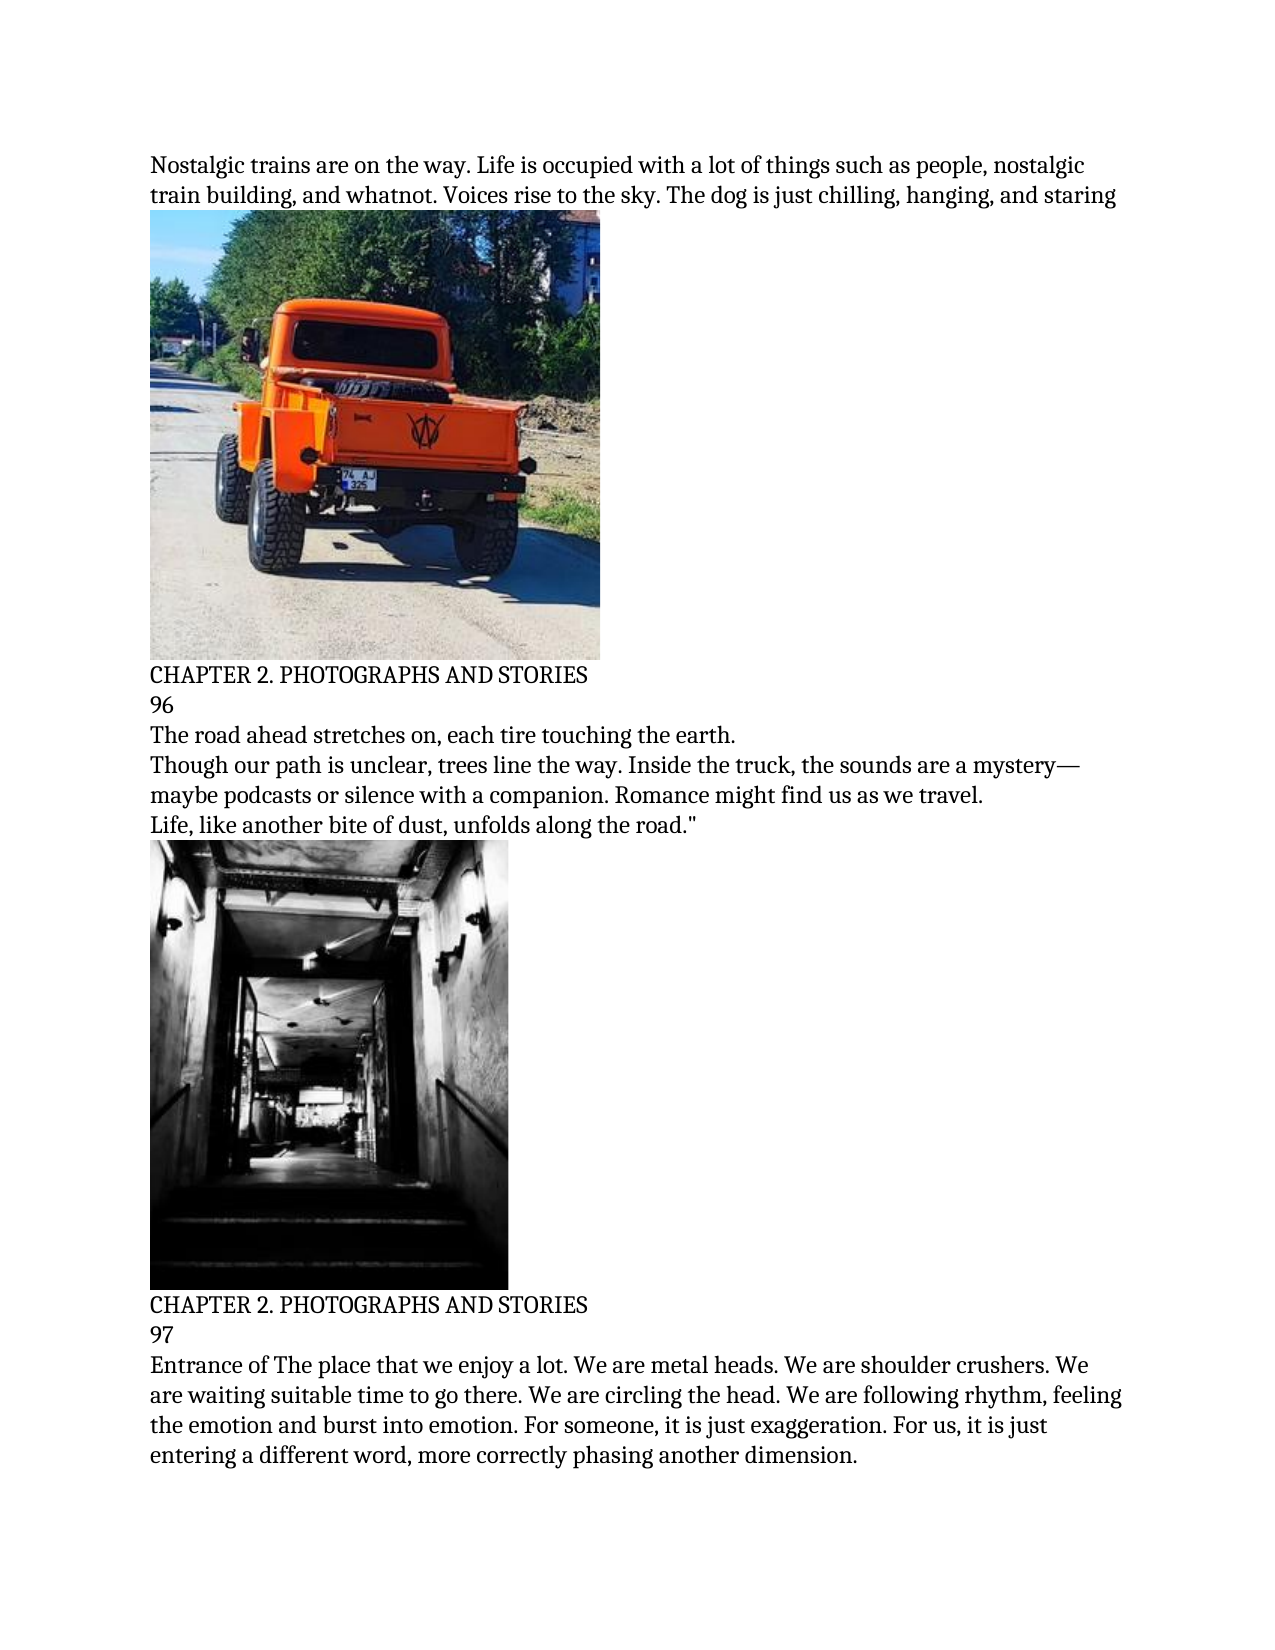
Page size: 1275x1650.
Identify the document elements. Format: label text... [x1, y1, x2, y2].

picture [150, 840, 509, 1290]
text Life, like another bite of dust, unfolds along the road." [150, 810, 1125, 840]
text 96 [150, 690, 1125, 720]
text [150, 150, 1125, 210]
text CHAPTER 2. PHOTOGRAPHS AND STORIES [150, 660, 1125, 690]
text 97 [150, 1320, 1125, 1350]
text Though our path is unclear, trees line the way. Inside the truck, the sounds are a mystery—maybe podcasts or silence with a companion. Romance might find us as we travel. [150, 750, 1125, 810]
text The road ahead stretches on, each tire touching the earth. [150, 720, 1125, 750]
picture [150, 210, 600, 660]
text CHAPTER 2. PHOTOGRAPHS AND STORIES [150, 1290, 1125, 1320]
text Entrance of The place that we enjoy a lot. We are metal heads. We are shoulder crushers. We are waiting suitable time to go there. We are circling the head. We are following rhythm, feeling the emotion and burst into emotion. For someone, it is just exaggeration. For us, it is just entering a different word, more correctly phasing another dimension. [150, 1350, 1125, 1470]
